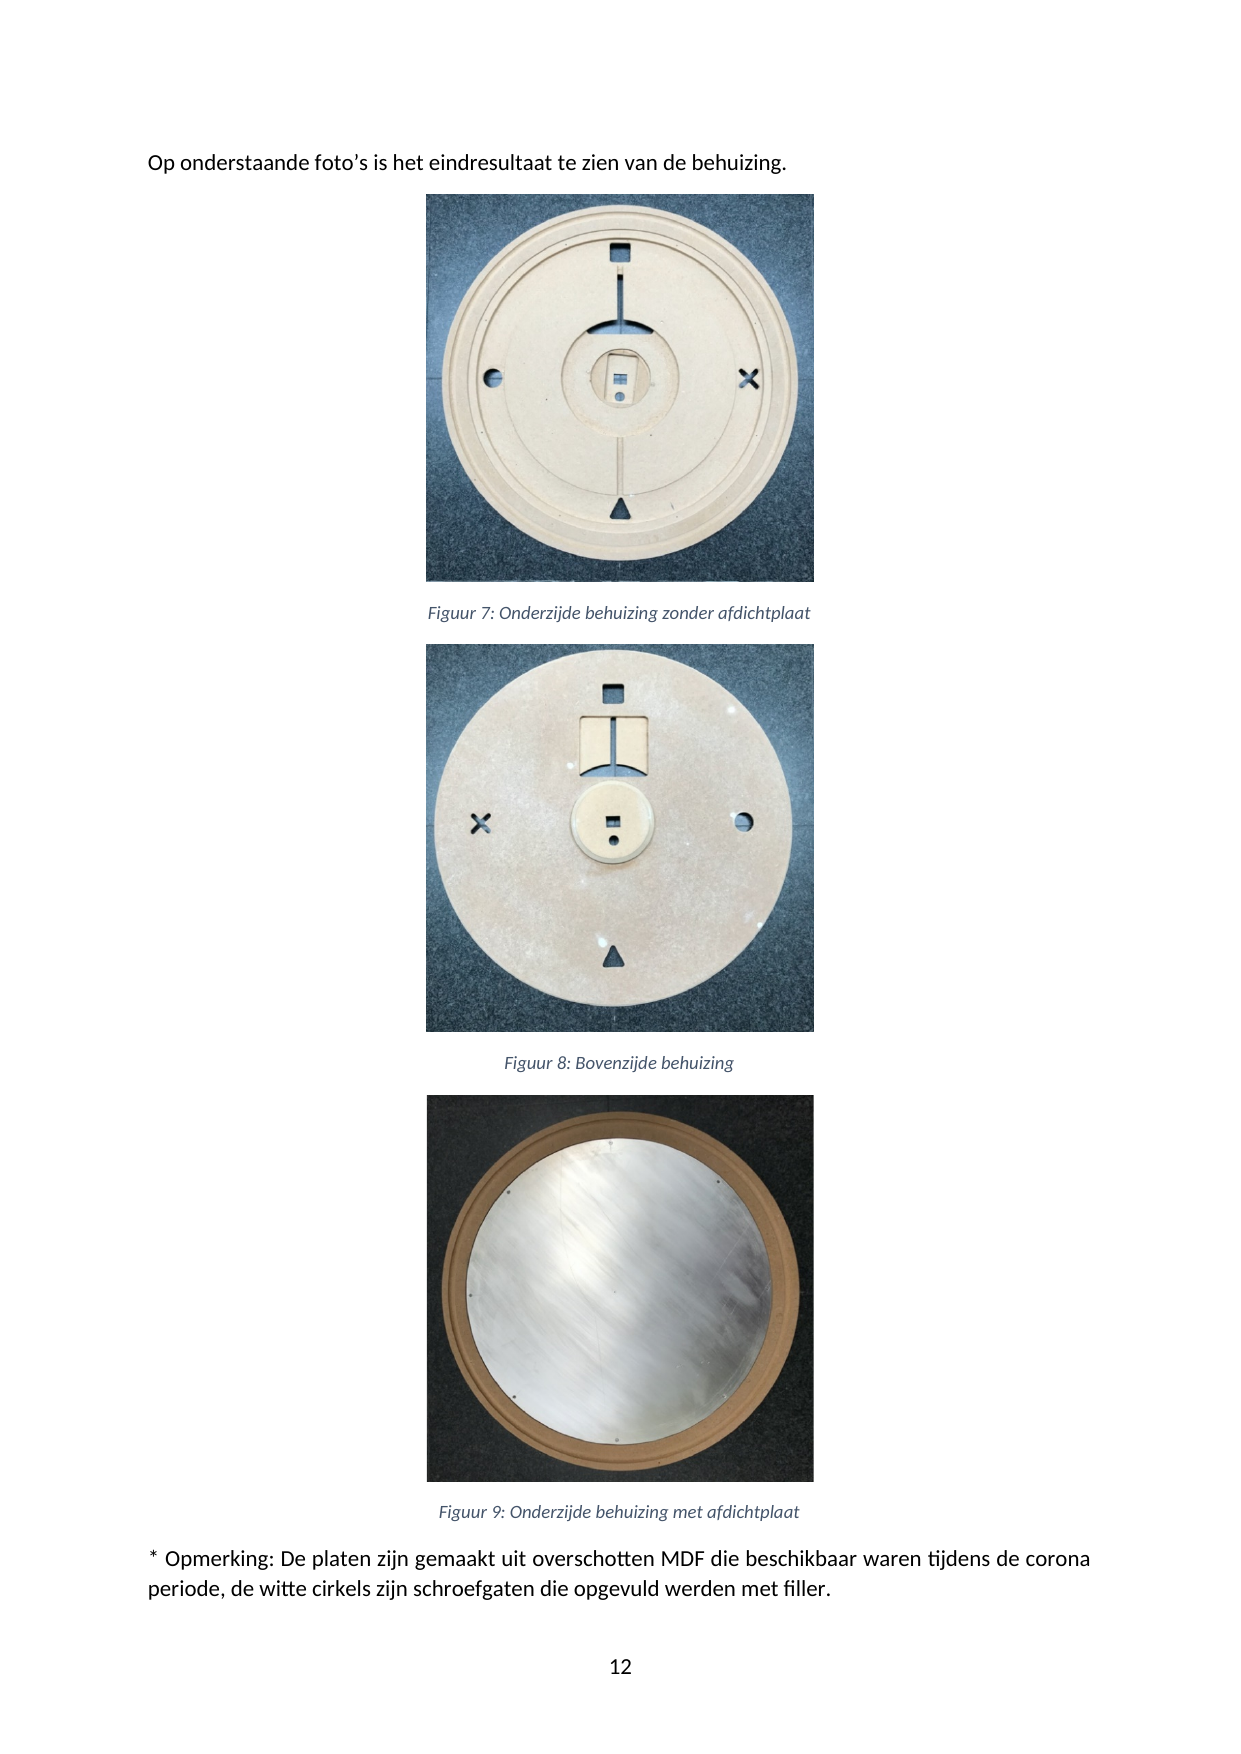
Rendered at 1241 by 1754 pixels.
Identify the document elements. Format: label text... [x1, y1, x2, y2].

picture [426, 1095, 814, 1482]
picture [426, 644, 814, 1032]
text Figuur 9: Onderzijde behuizing met afdichtplaat [148, 1501, 1093, 1523]
picture [426, 194, 814, 582]
text Op onderstaande foto’s is het eindresultaat te zien van de behuizing. [148, 148, 1093, 176]
text * Opmerking: De platen zijn gemaakt uit overschotten MDF die beschikbaar waren tijdens de corona periode, de witte cirkels zijn schroefgaten die opgevuld werden met filler. [148, 1544, 1093, 1602]
text Figuur 7: Onderzijde behuizing zonder afdichtplaat [148, 601, 1093, 624]
text Figuur 8: Bovenzijde behuizing [148, 1051, 1093, 1074]
